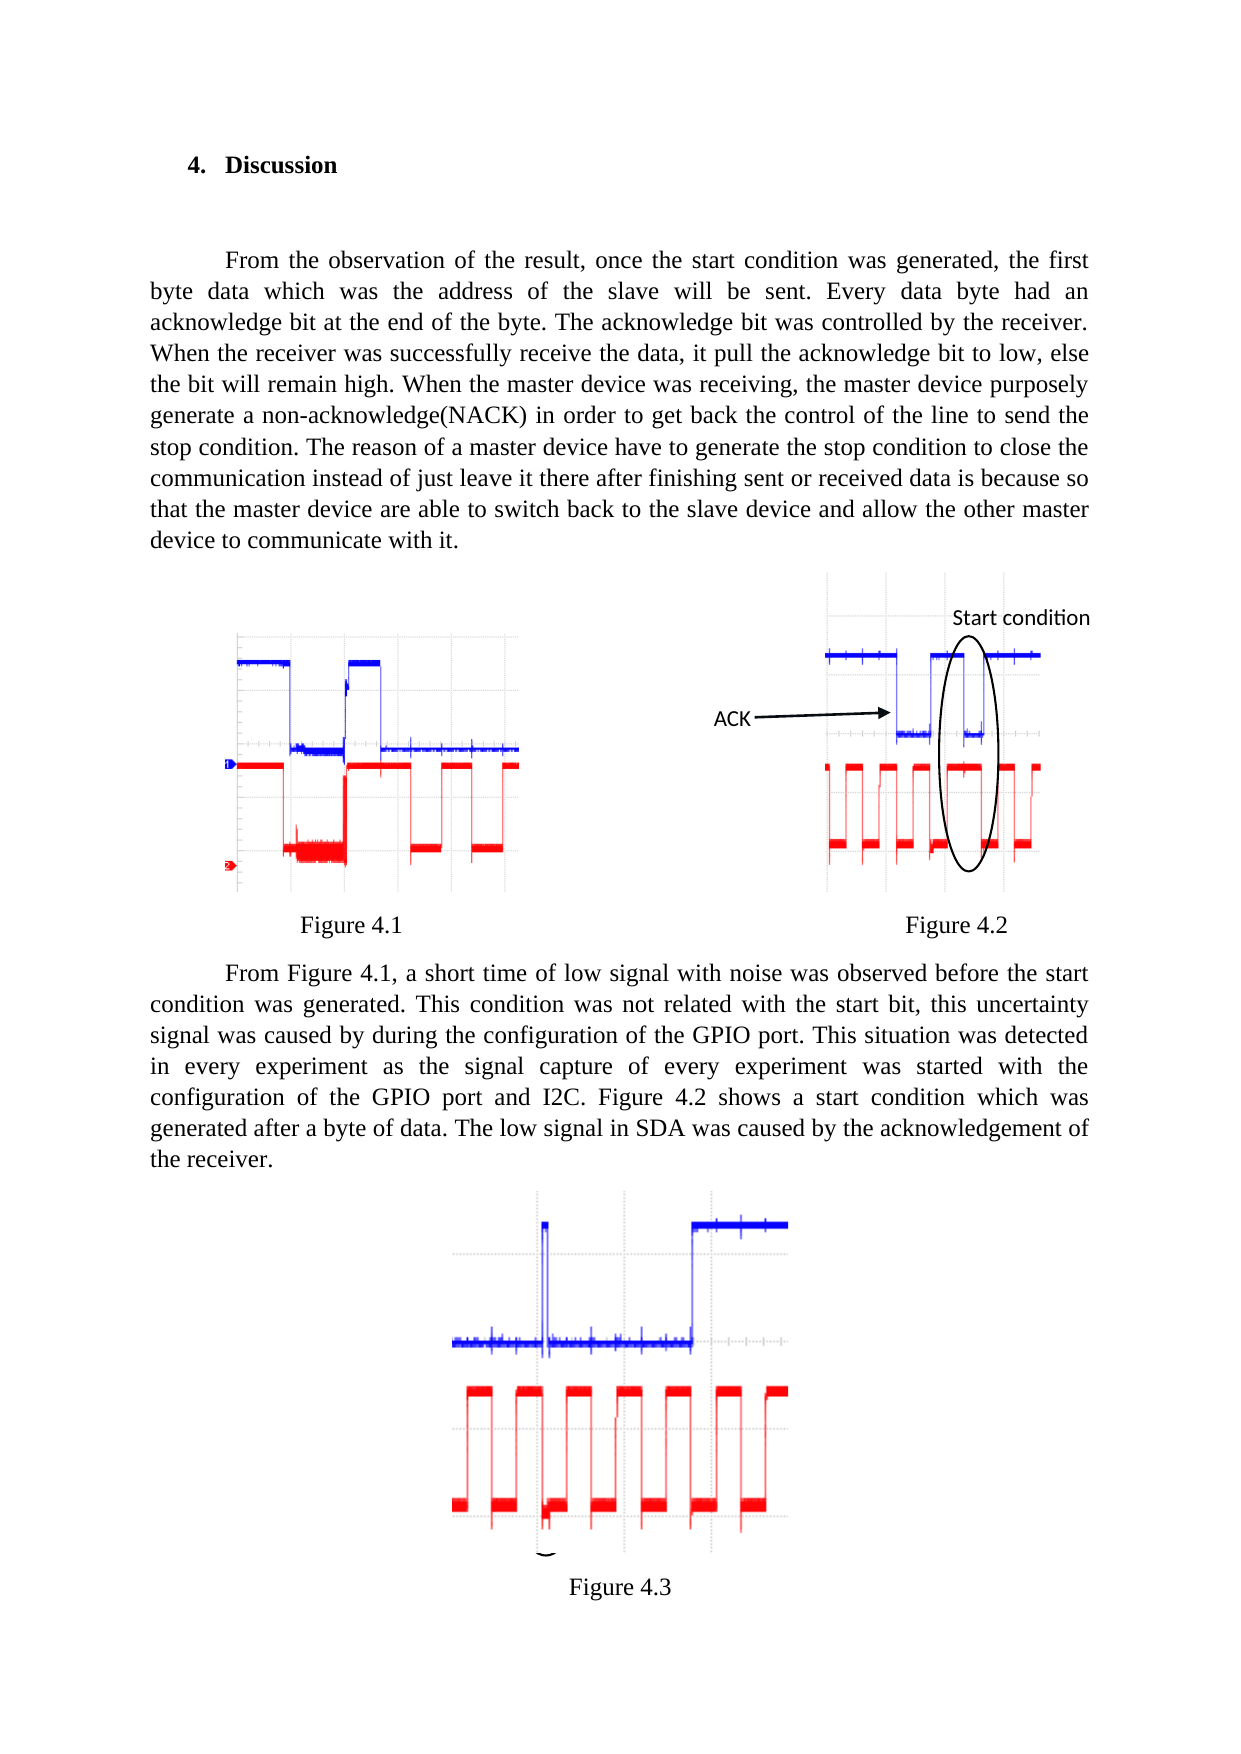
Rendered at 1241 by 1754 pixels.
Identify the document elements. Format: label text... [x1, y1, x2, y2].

picture [225, 633, 519, 892]
picture [452, 1191, 789, 1553]
text From Figure 4.1, a short time of low signal with noise was observed before the start condition was generated. This condition was not related with the start bit, this uncertainty signal was caused by during the configuration of the GPIO port. This situation was detected in every experiment as the signal capture of every experiment was started with the configuration of the GPIO port and I2C. Figure 4.2 shows a start condition which was generated after a byte of data. The low signal in SDA was caused by the acknowledgement of the receiver. [150, 958, 1090, 1173]
text Figure 4.3 [150, 1572, 1090, 1600]
text From the observation of the result, once the start condition was generated, the first byte data which was the address of the slave will be sent. Every data byte had an acknowledge bit at the end of the byte. The acknowledge bit was controlled by the receiver. When the receiver was successfully receive the data, it pull the acknowledge bit to low, else the bit will remain high. When the master device was receiving, the master device purposely generate a non-acknowledge(NACK) in order to get back the control of the line to send the stop condition. The reason of a master device have to generate the stop condition to close the communication instead of just leave it there after finishing sent or received data is because so that the master device are able to switch back to the slave device and allow the other master device to communicate with it. [150, 245, 1090, 553]
picture [825, 572, 1041, 892]
text Figure 4.1 Figure 4.2 [225, 910, 1090, 939]
list Discussion [187, 150, 1090, 179]
